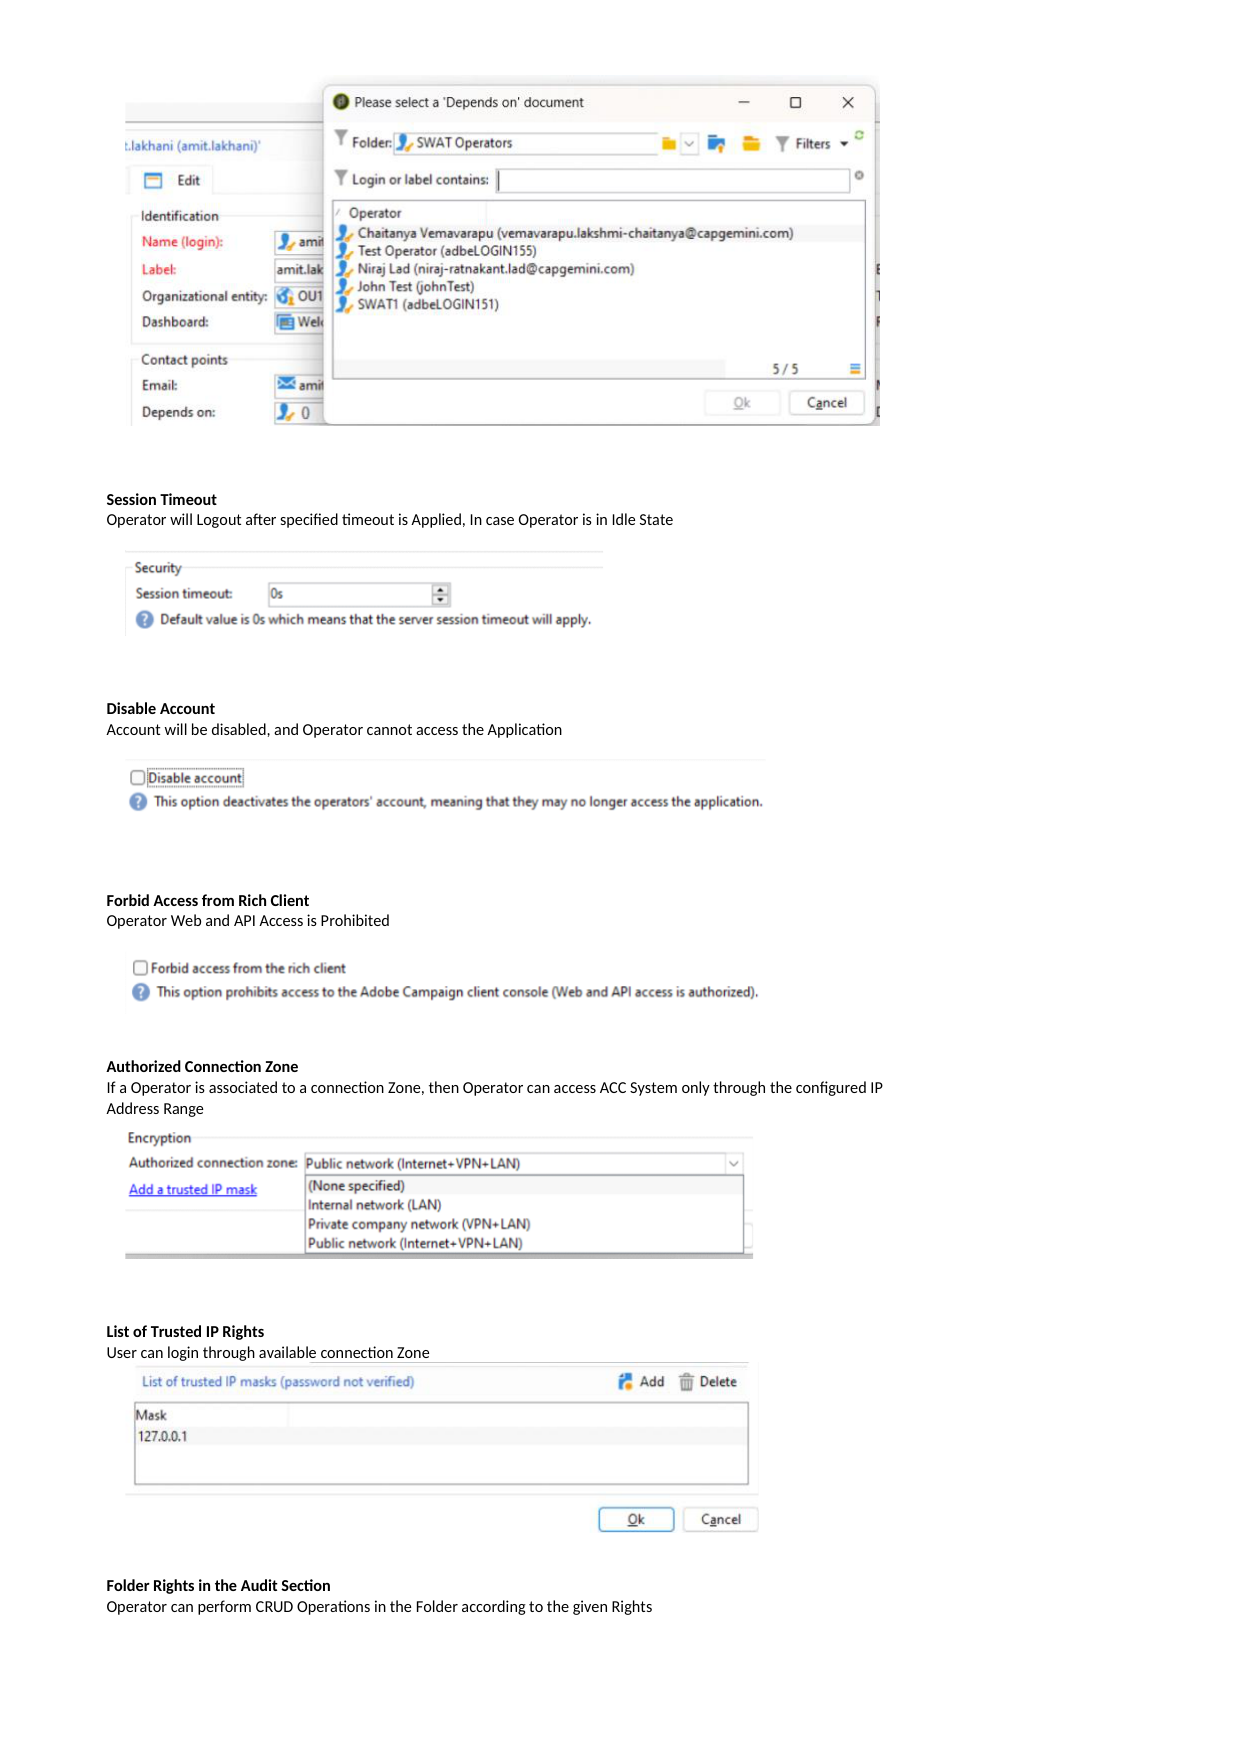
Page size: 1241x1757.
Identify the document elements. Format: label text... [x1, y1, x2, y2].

text Disable Account Account will be disabled, and Operator cannot access the Application [106, 698, 580, 739]
text List of Trusted IP Rights User can login through available connection Zone [106, 1321, 445, 1362]
picture [125, 951, 763, 1014]
picture [125, 759, 766, 827]
text Authorized Connection Zone If a Operator is associated to a connection Zone, then Operator can access ACC System only through the configured IP Address Range [106, 1057, 895, 1118]
text Folder Rights in the Audit Section Operator can perform CRUD Operations in the Folder according to the given Rights [106, 1575, 670, 1616]
picture [125, 1362, 759, 1533]
text Session Timeout Operator will Logout after specified timeout is Applied, In case Operator is in Idle State [106, 489, 685, 530]
picture [125, 550, 604, 636]
text Forbid Access from Rich Client Operator Web and API Access is Prohibited [106, 890, 400, 931]
picture [125, 1118, 754, 1259]
picture [125, 75, 880, 426]
